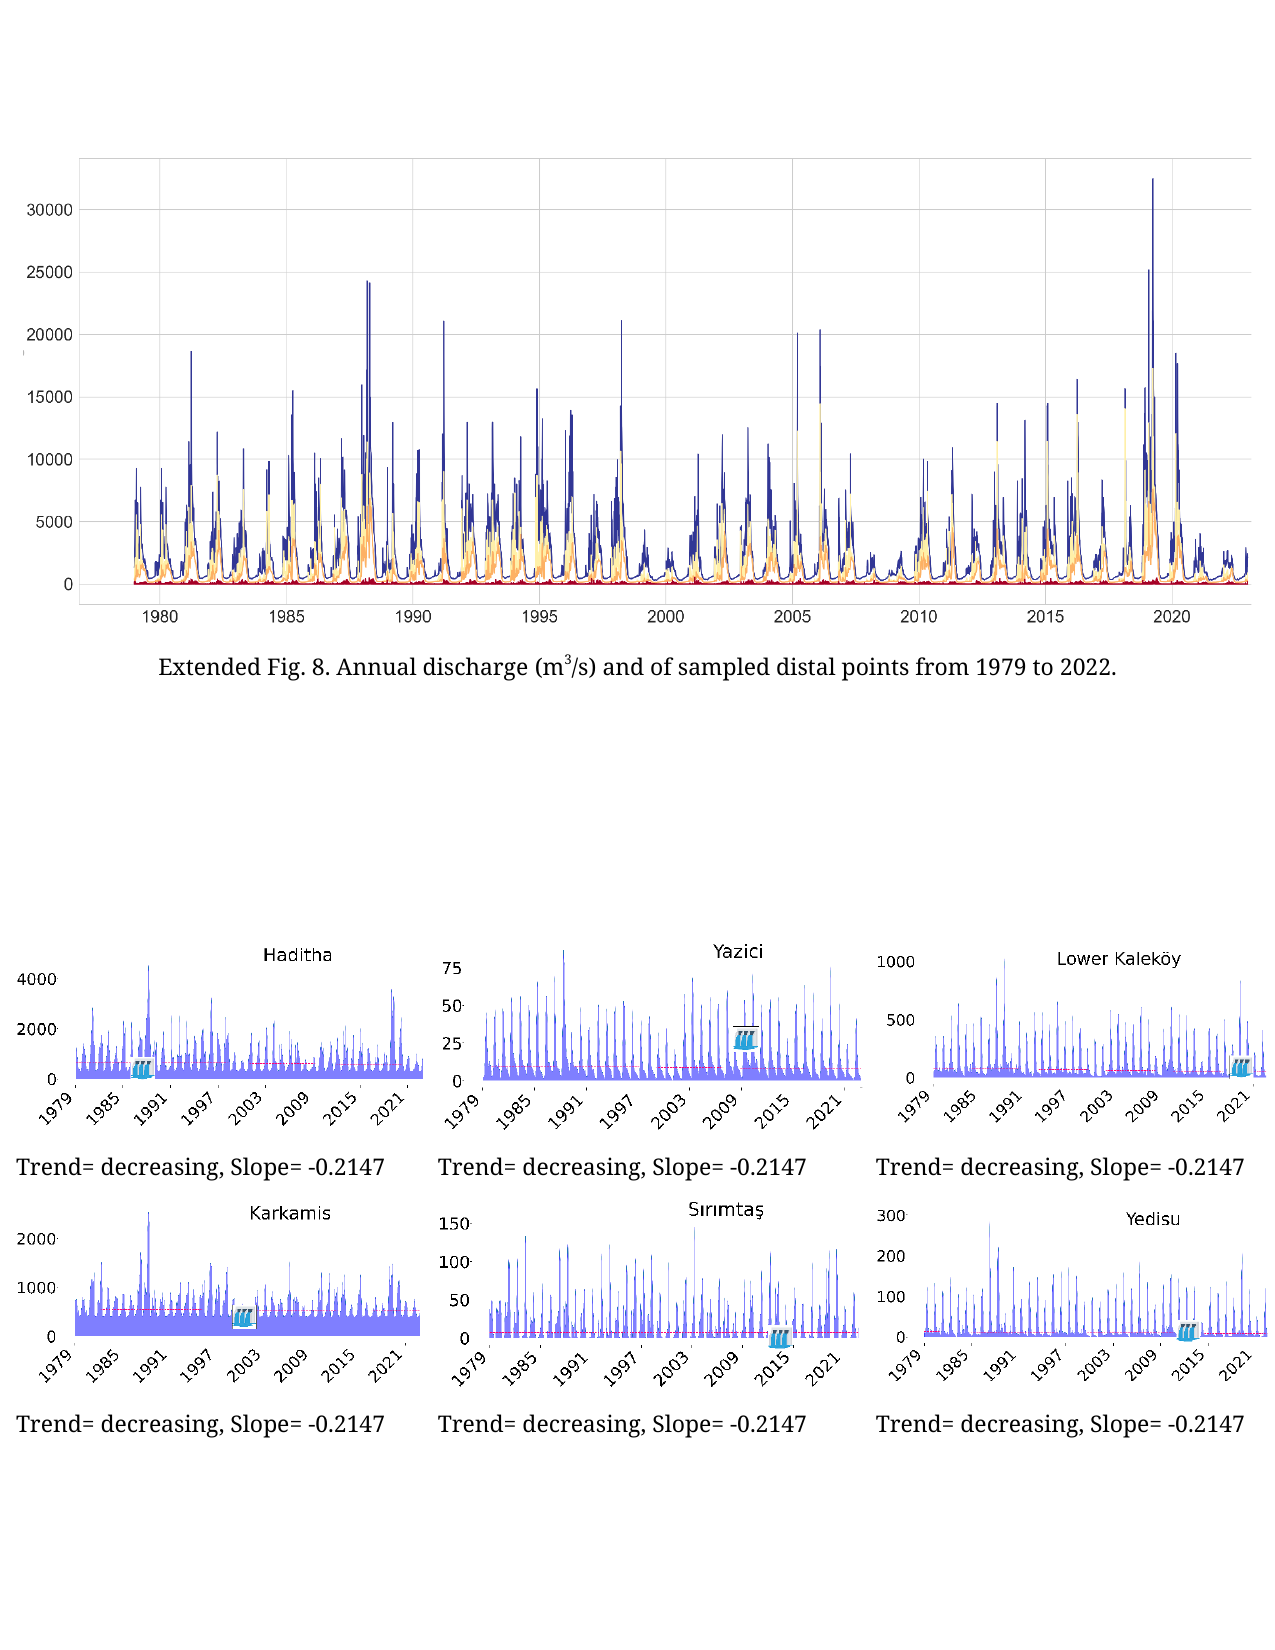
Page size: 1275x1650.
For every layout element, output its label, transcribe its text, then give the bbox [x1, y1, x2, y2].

table_cell Extended Fig. 8. Annual discharge (m3/s) and of sampled distal points from 1979 to 2022. [9, 651, 1266, 698]
table_cell [5, 1198, 426, 1408]
table_cell Trend= decreasing, Slope= -0.2147 [426, 1150, 864, 1198]
table_cell Trend= decreasing, Slope= -0.2147 [5, 1150, 426, 1198]
table_cell Trend= decreasing, Slope= -0.2147 [5, 1408, 426, 1456]
picture [437, 1200, 859, 1390]
table_cell Trend= decreasing, Slope= -0.2147 [864, 1408, 1271, 1456]
table_cell [864, 1198, 1271, 1408]
table_header [426, 940, 864, 1150]
picture [875, 1208, 1268, 1381]
table_cell Trend= decreasing, Slope= -0.2147 [864, 1150, 1271, 1198]
picture [15, 1204, 422, 1386]
table_header [5, 940, 426, 1150]
picture [15, 946, 424, 1129]
picture [23, 150, 1252, 635]
picture [875, 950, 1267, 1125]
table_cell [426, 1198, 864, 1408]
table_cell [9, 150, 1266, 651]
table_header [864, 940, 1271, 1150]
table_cell Trend= decreasing, Slope= -0.2147 [426, 1408, 864, 1456]
picture [437, 942, 863, 1133]
